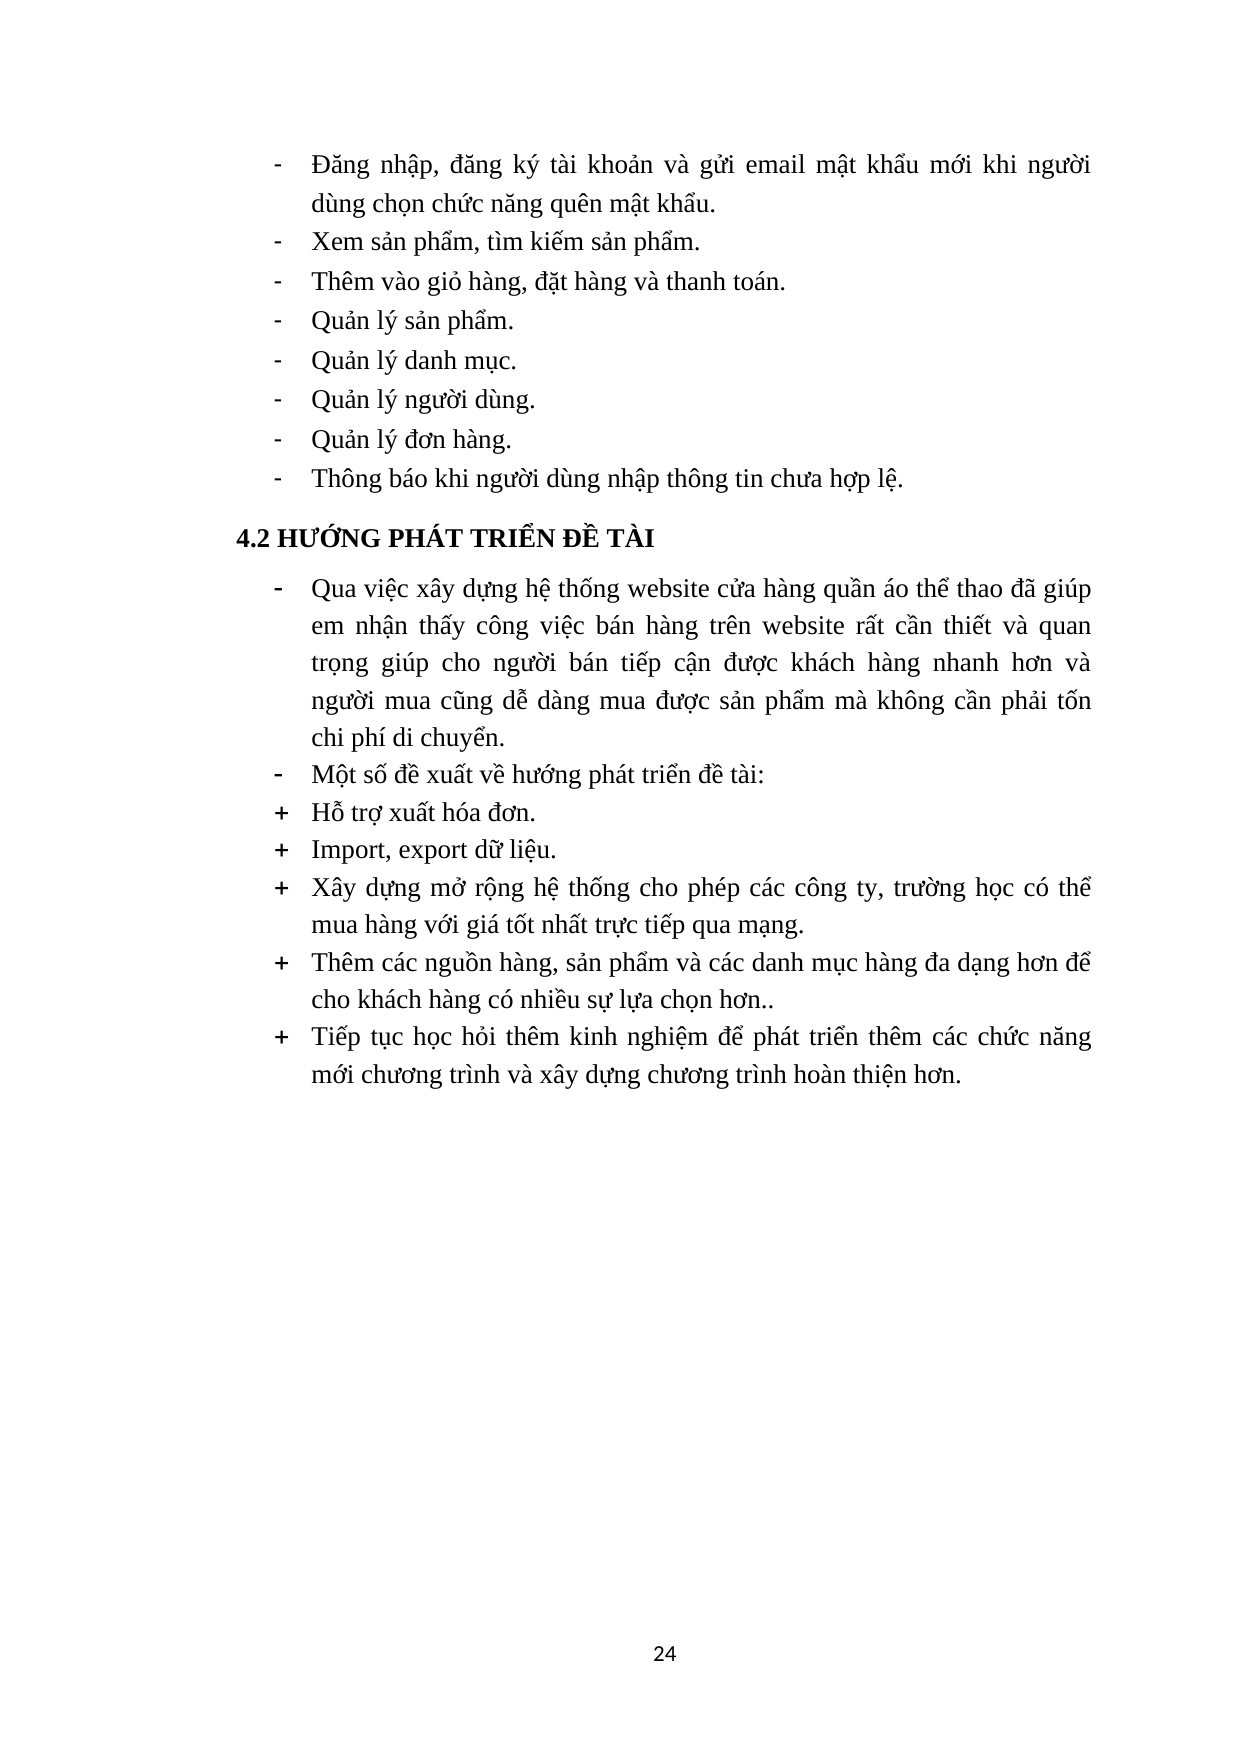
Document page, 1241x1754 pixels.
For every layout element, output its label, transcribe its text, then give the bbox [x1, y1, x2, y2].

list Xây dựng mở rộng hệ thống cho phép các công ty, trường học có thể mua hàng với giá tốt nhất trực tiếp qua mạng. [274, 871, 1092, 939]
list Import, export dữ liệu. [274, 833, 1092, 865]
list Quản lý sản phẩm. [274, 303, 1092, 336]
subtitle 4.2 HƯỚNG PHÁT TRIỂN ĐỀ TÀI [236, 522, 1092, 553]
list Quản lý danh mục. [274, 343, 1092, 376]
list Qua việc xây dựng hệ thống website cửa hàng quần áo thể thao đã giúp em nhận thấy công việc bán hàng trên website rất cần thiết và quan trọng giúp cho người bán tiếp cận được khách hàng nhanh hơn và người mua cũng dễ dàng mua được sản phẩm mà không cần phải tốn chi phí di chuyển. [274, 572, 1092, 752]
list Thêm các nguồn hàng, sản phẩm và các danh mục hàng đa dạng hơn để cho khách hàng có nhiều sự lựa chọn hơn.. [274, 946, 1092, 1014]
list Thêm vào giỏ hàng, đặt hàng và thanh toán. [274, 264, 1092, 297]
list Một số đề xuất về hướng phát triển đề tài: [274, 758, 1092, 790]
list Quản lý người dùng. [274, 382, 1092, 416]
list Quản lý đơn hàng. [274, 422, 1092, 455]
list Thông báo khi người dùng nhập thông tin chưa hợp lệ. [274, 462, 1092, 495]
list Hỗ trợ xuất hóa đơn. [274, 796, 1092, 827]
list Xem sản phẩm, tìm kiếm sản phẩm. [274, 224, 1092, 257]
list Đăng nhập, đăng ký tài khoản và gửi email mật khẩu mới khi người dùng chọn chức năng quên mật khẩu. [274, 148, 1092, 218]
list Tiếp tục học hỏi thêm kinh nghiệm để phát triển thêm các chức năng mới chương trình và xây dựng chương trình hoàn thiện hơn. [274, 1020, 1092, 1089]
